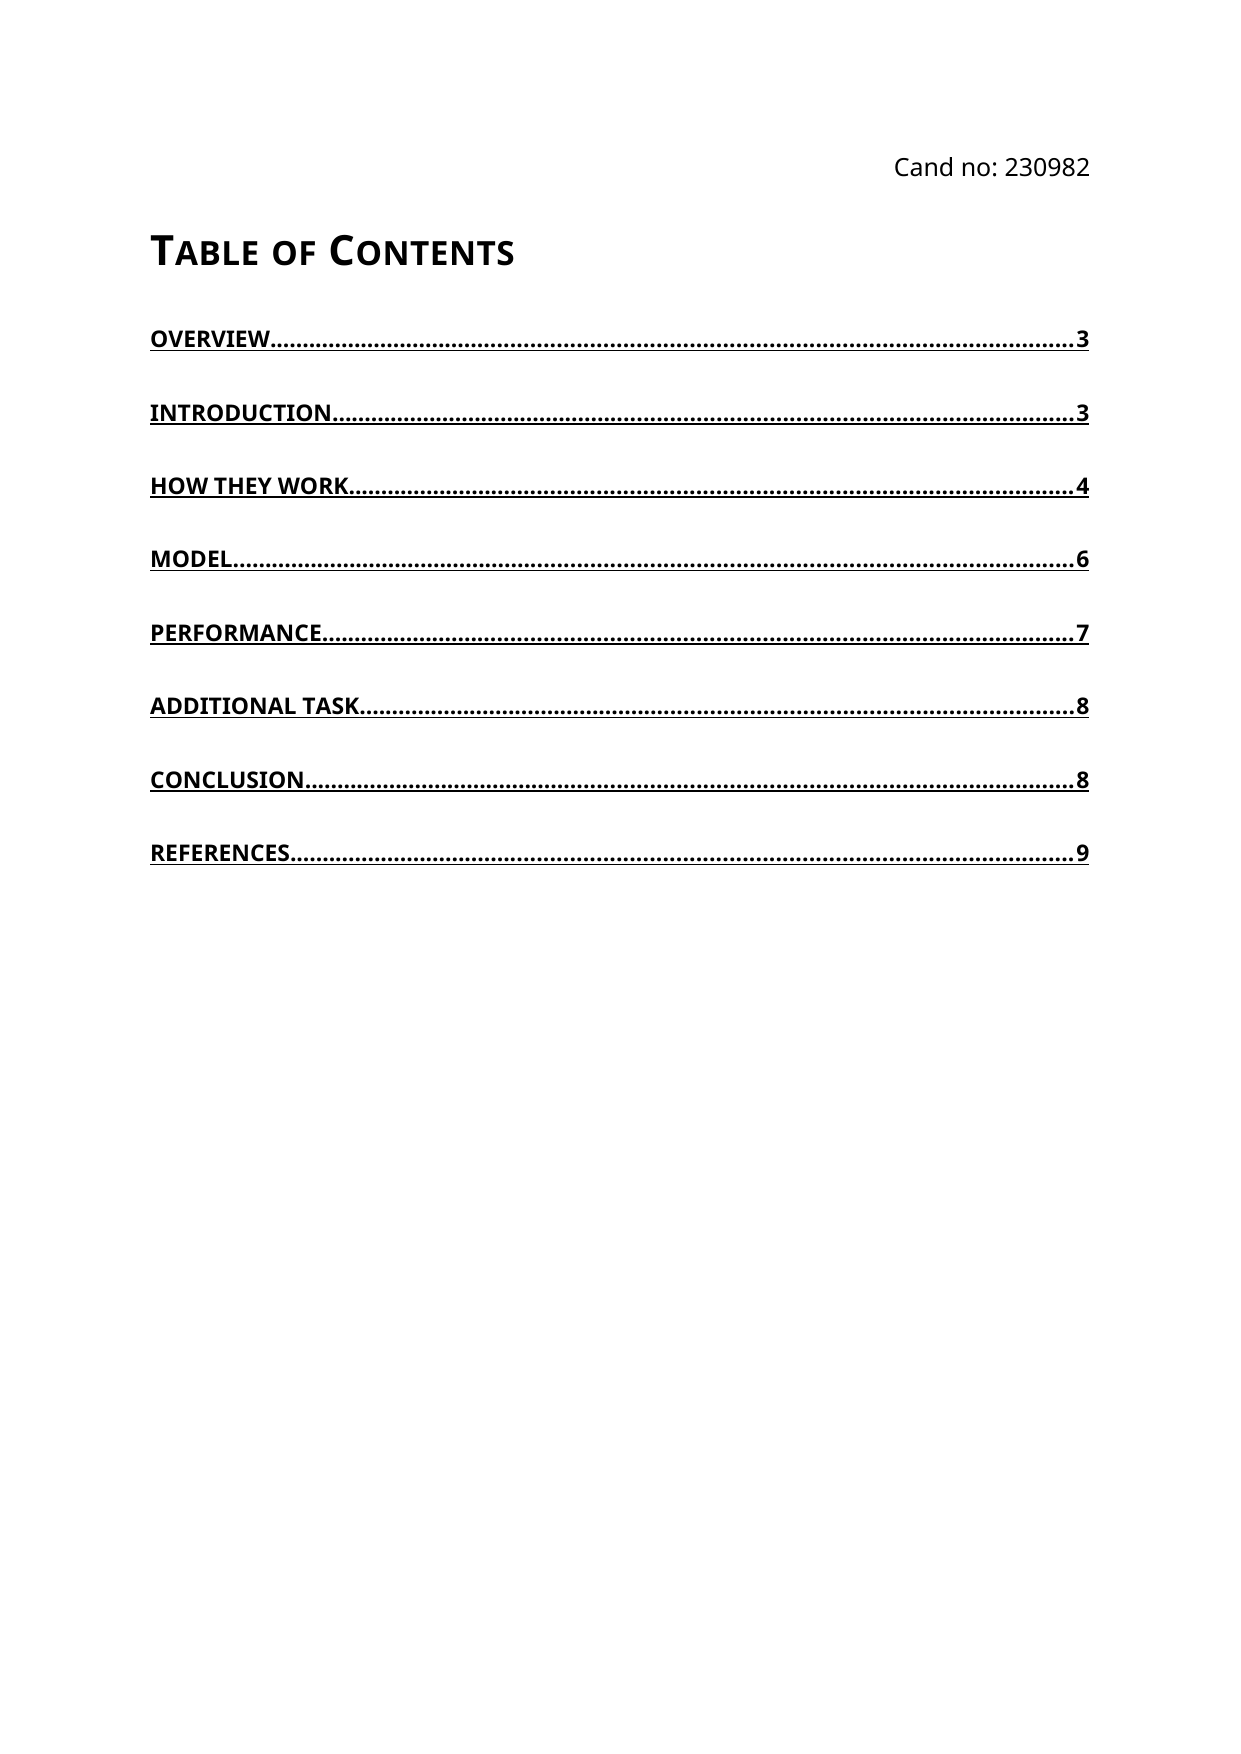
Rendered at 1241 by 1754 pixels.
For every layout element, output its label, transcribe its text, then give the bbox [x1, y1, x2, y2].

text Cand no: 230982 [150, 150, 1090, 184]
